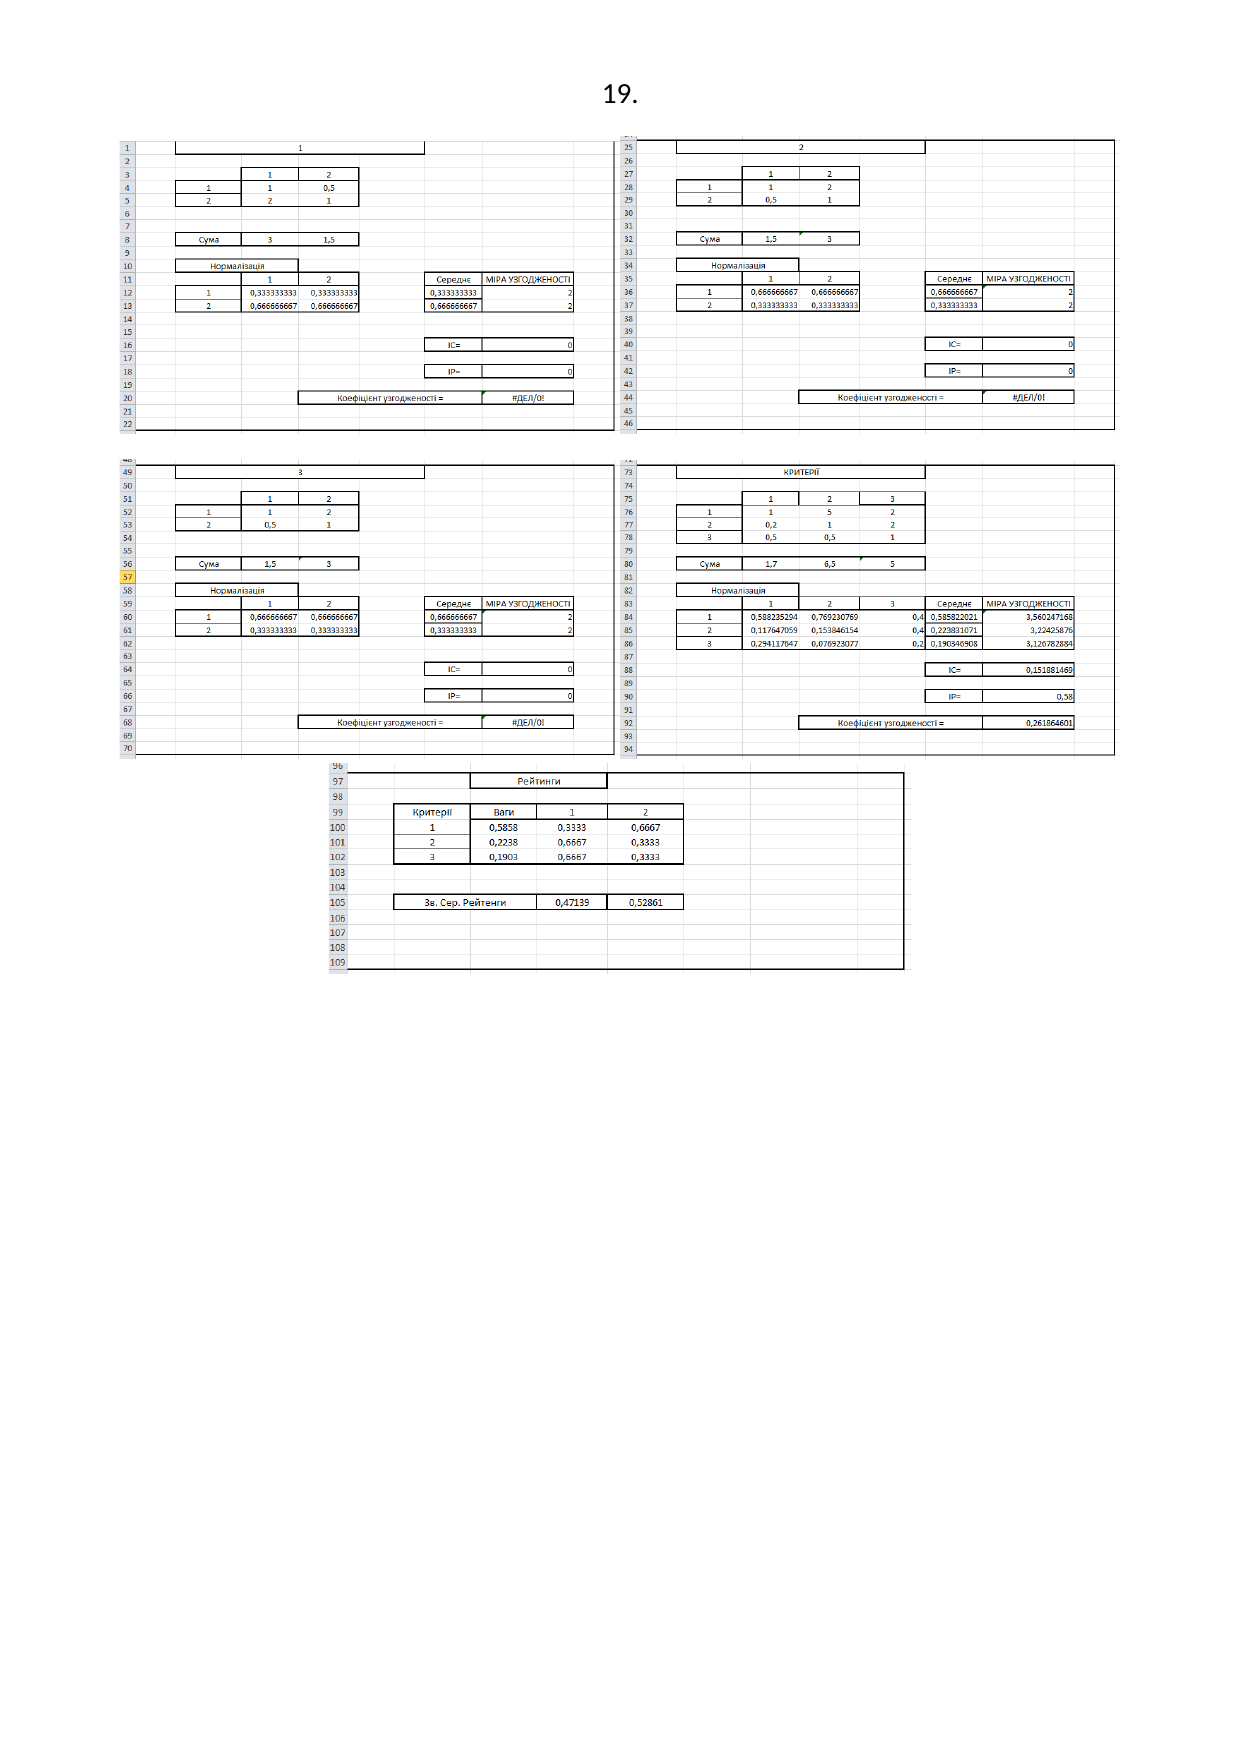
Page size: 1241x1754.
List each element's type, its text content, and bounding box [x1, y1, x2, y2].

picture [119, 136, 1121, 434]
picture [119, 459, 1121, 759]
picture [328, 763, 912, 974]
text 19. [75, 75, 1165, 111]
